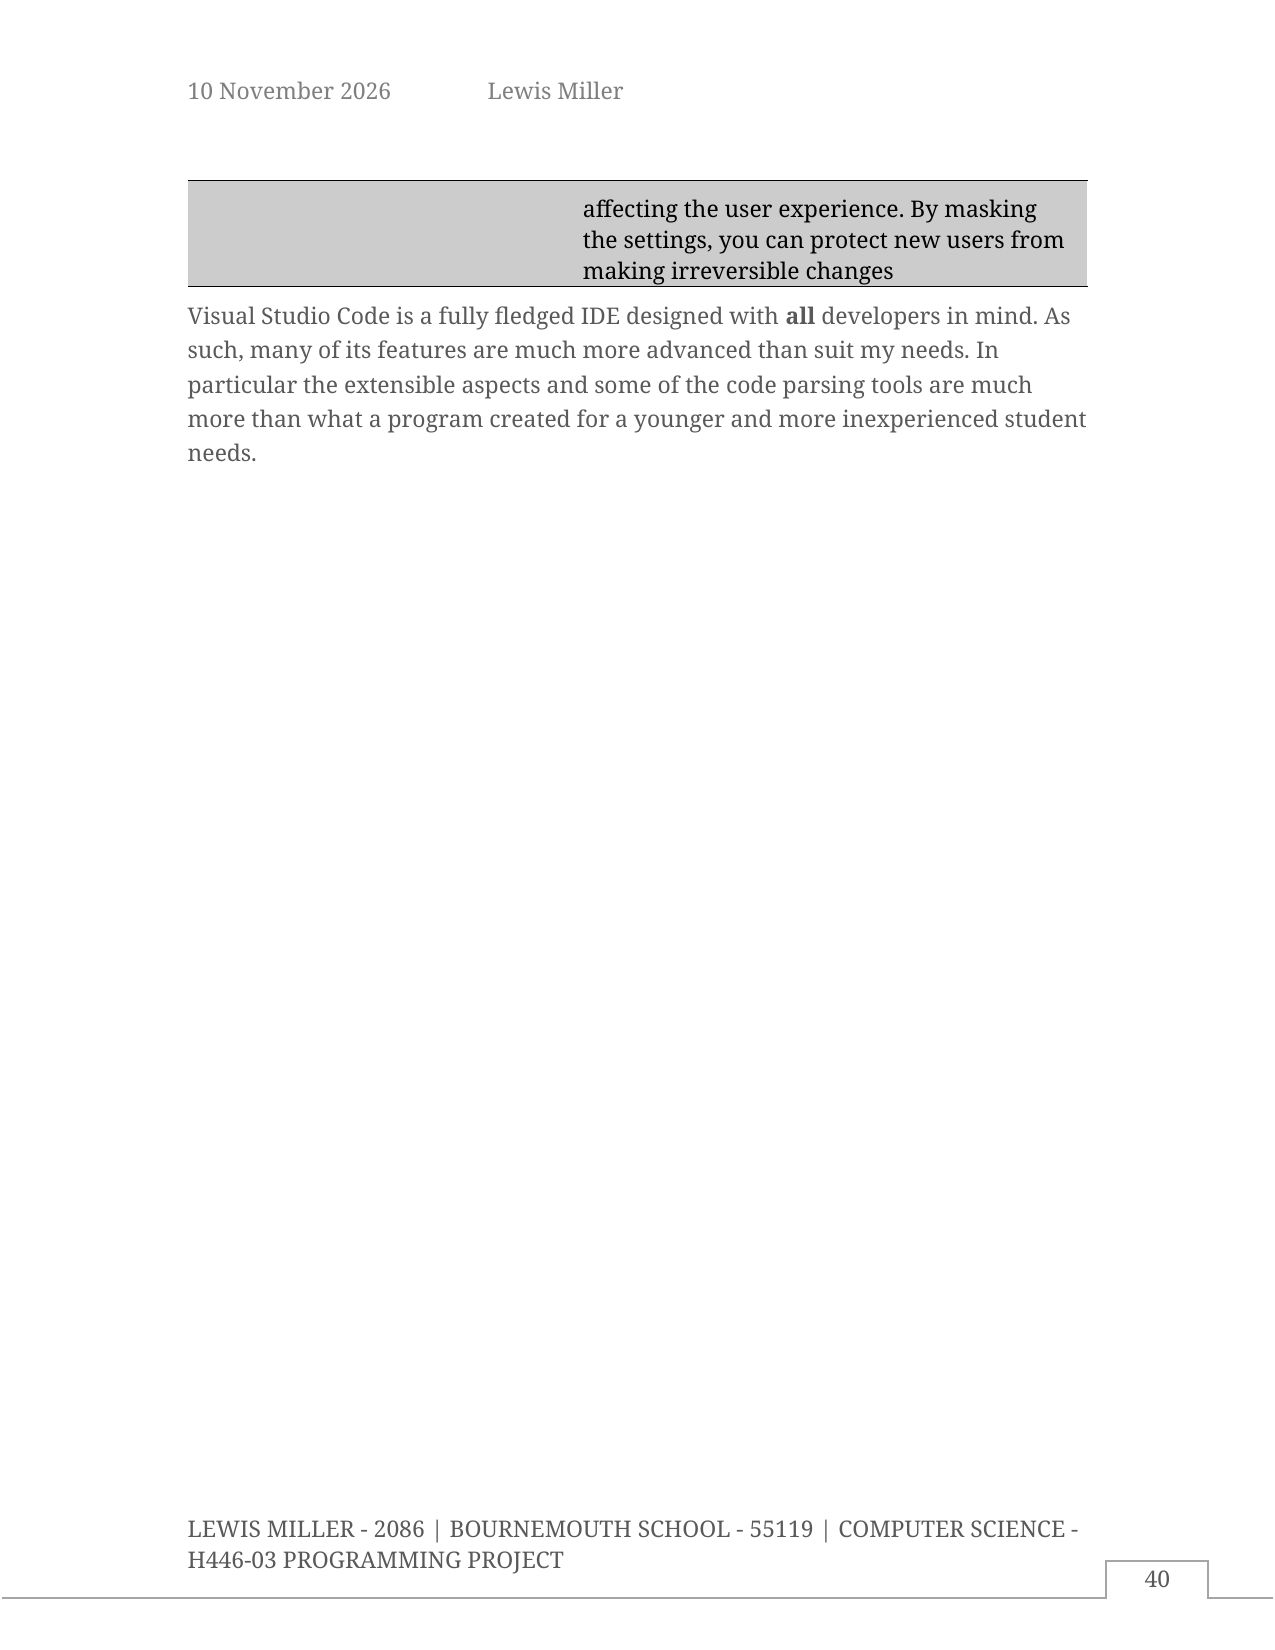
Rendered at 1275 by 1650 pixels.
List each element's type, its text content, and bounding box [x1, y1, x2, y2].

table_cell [188, 181, 379, 286]
table_cell No [379, 181, 571, 286]
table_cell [571, 181, 1087, 286]
text Visual Studio Code is a fully fledged IDE designed with all developers in mind. As such, many of its features are much more advanced than suit my needs. In particular the extensible aspects and some of the code parsing tools are much more than what a program created for a younger and more inexperienced student needs. [187, 300, 1087, 468]
